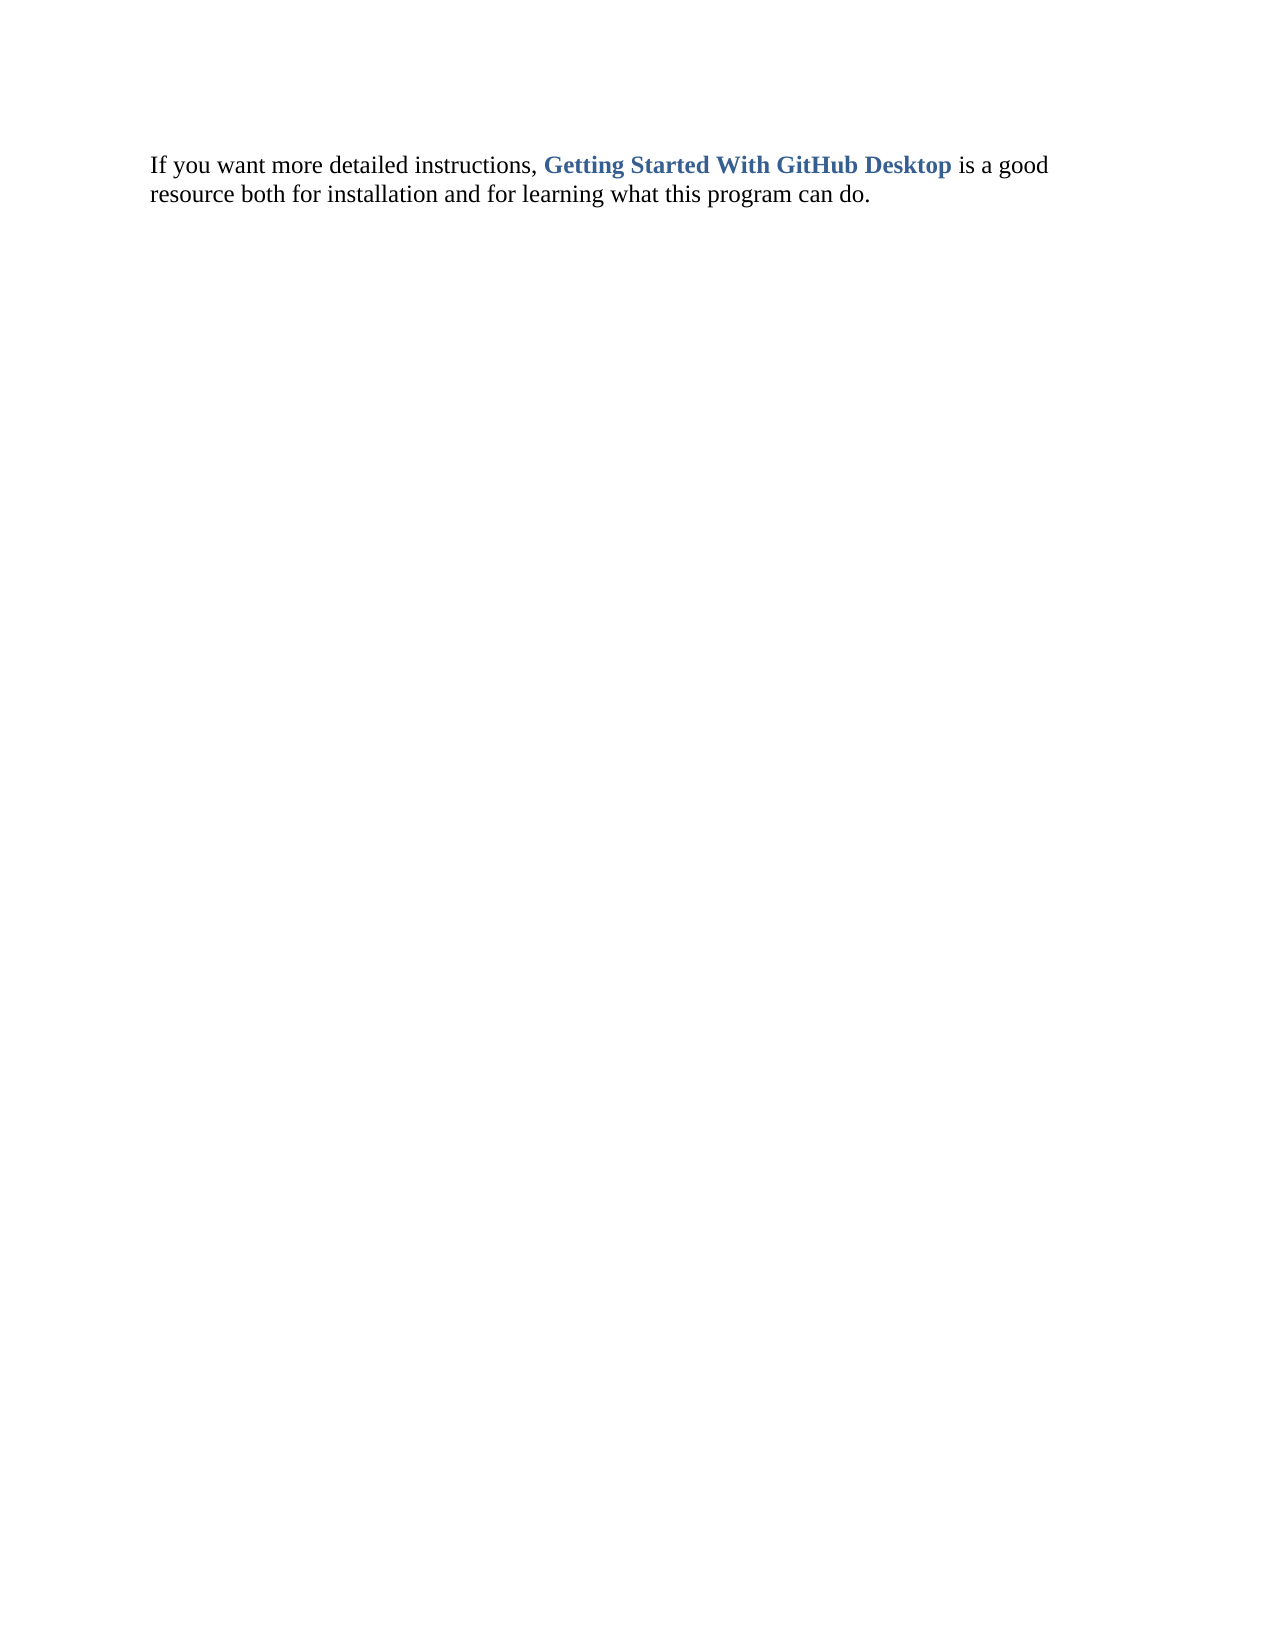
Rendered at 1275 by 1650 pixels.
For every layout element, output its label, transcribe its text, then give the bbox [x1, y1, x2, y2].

text If you want more detailed instructions, Getting Started With GitHub Desktop is a good resource both for installation and for learning what this program can do. [150, 150, 1125, 207]
